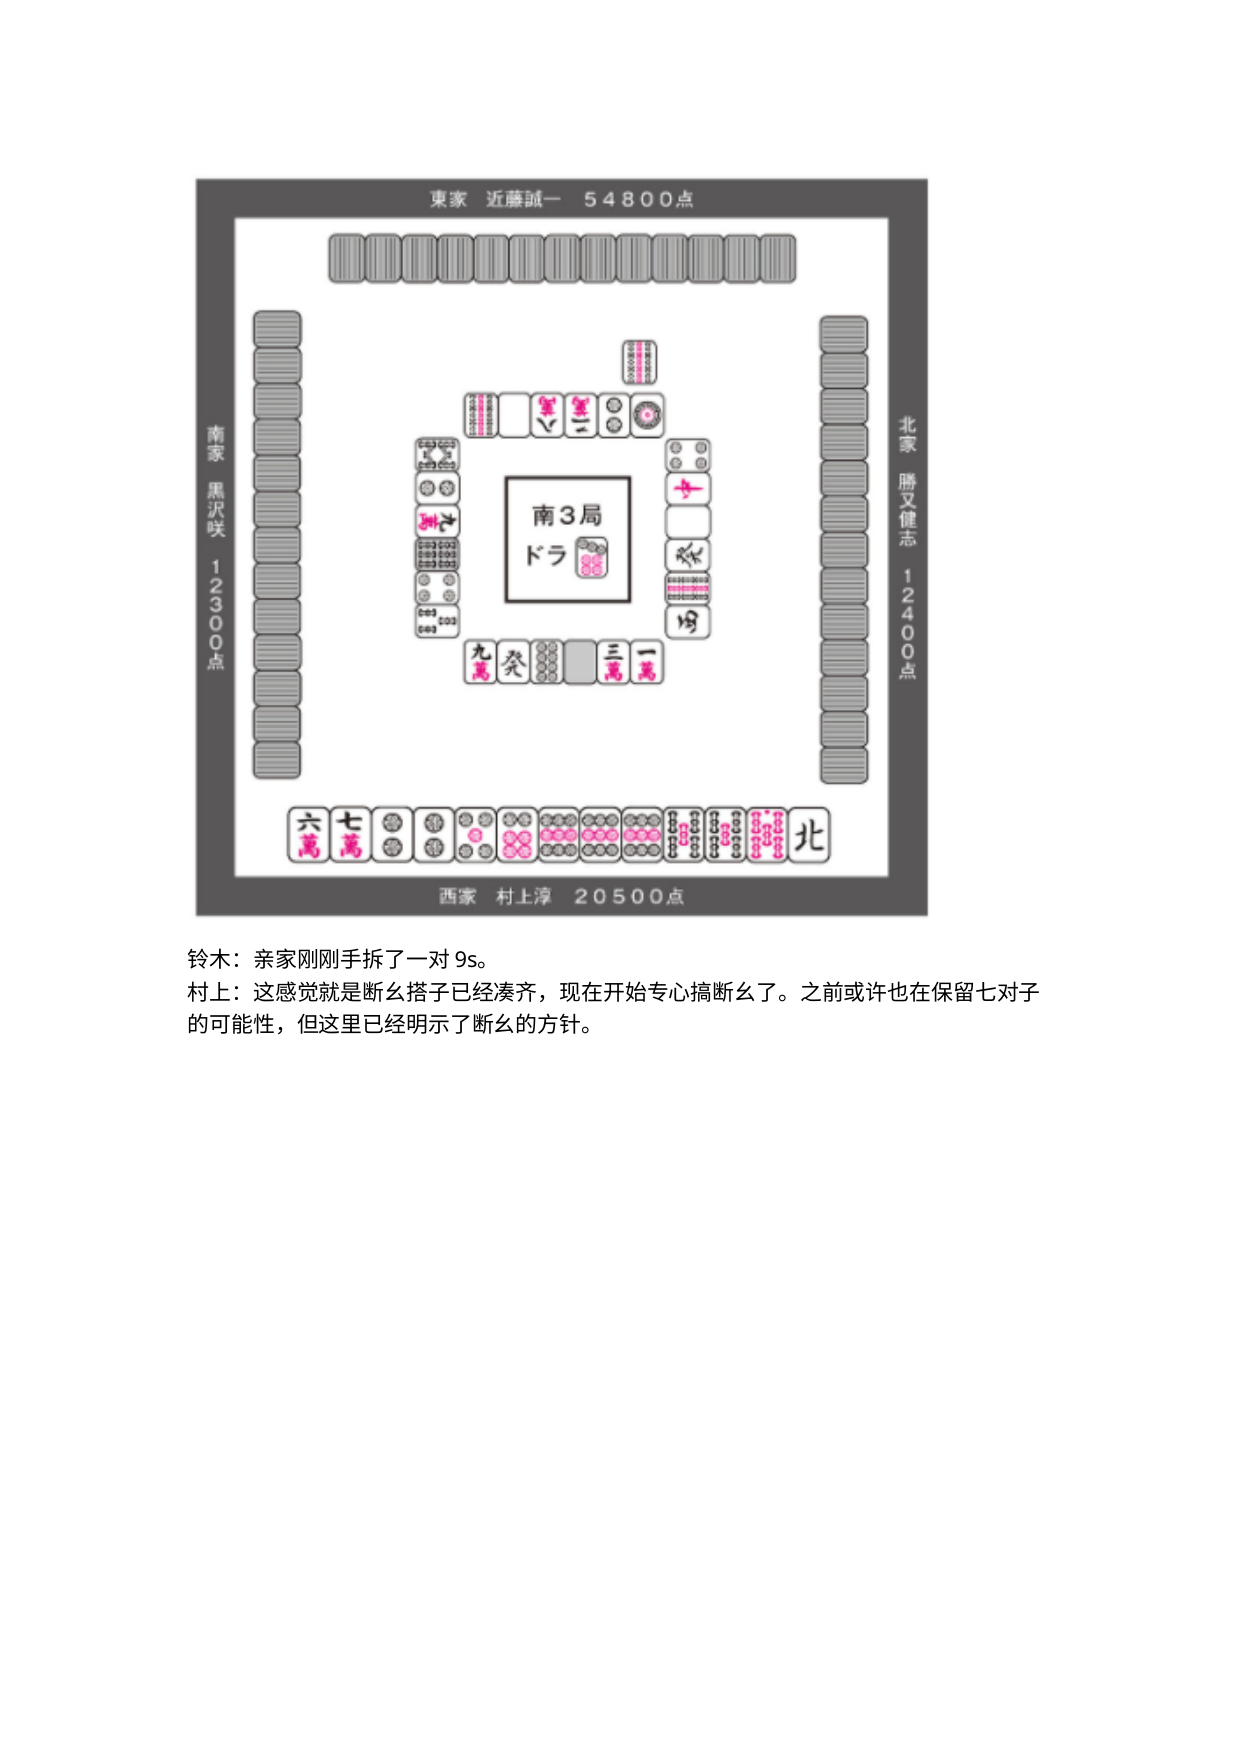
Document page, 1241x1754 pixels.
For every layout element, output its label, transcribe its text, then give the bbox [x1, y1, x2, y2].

picture [187, 172, 944, 932]
text 铃木：亲家刚刚手拆了一对9s。 [187, 942, 1053, 974]
text 村上：这感觉就是断幺搭子已经凑齐，现在开始专心搞断幺了。之前或许也在保留七对子的可能性，但这里已经明示了断幺的方针。 [187, 974, 1053, 1039]
